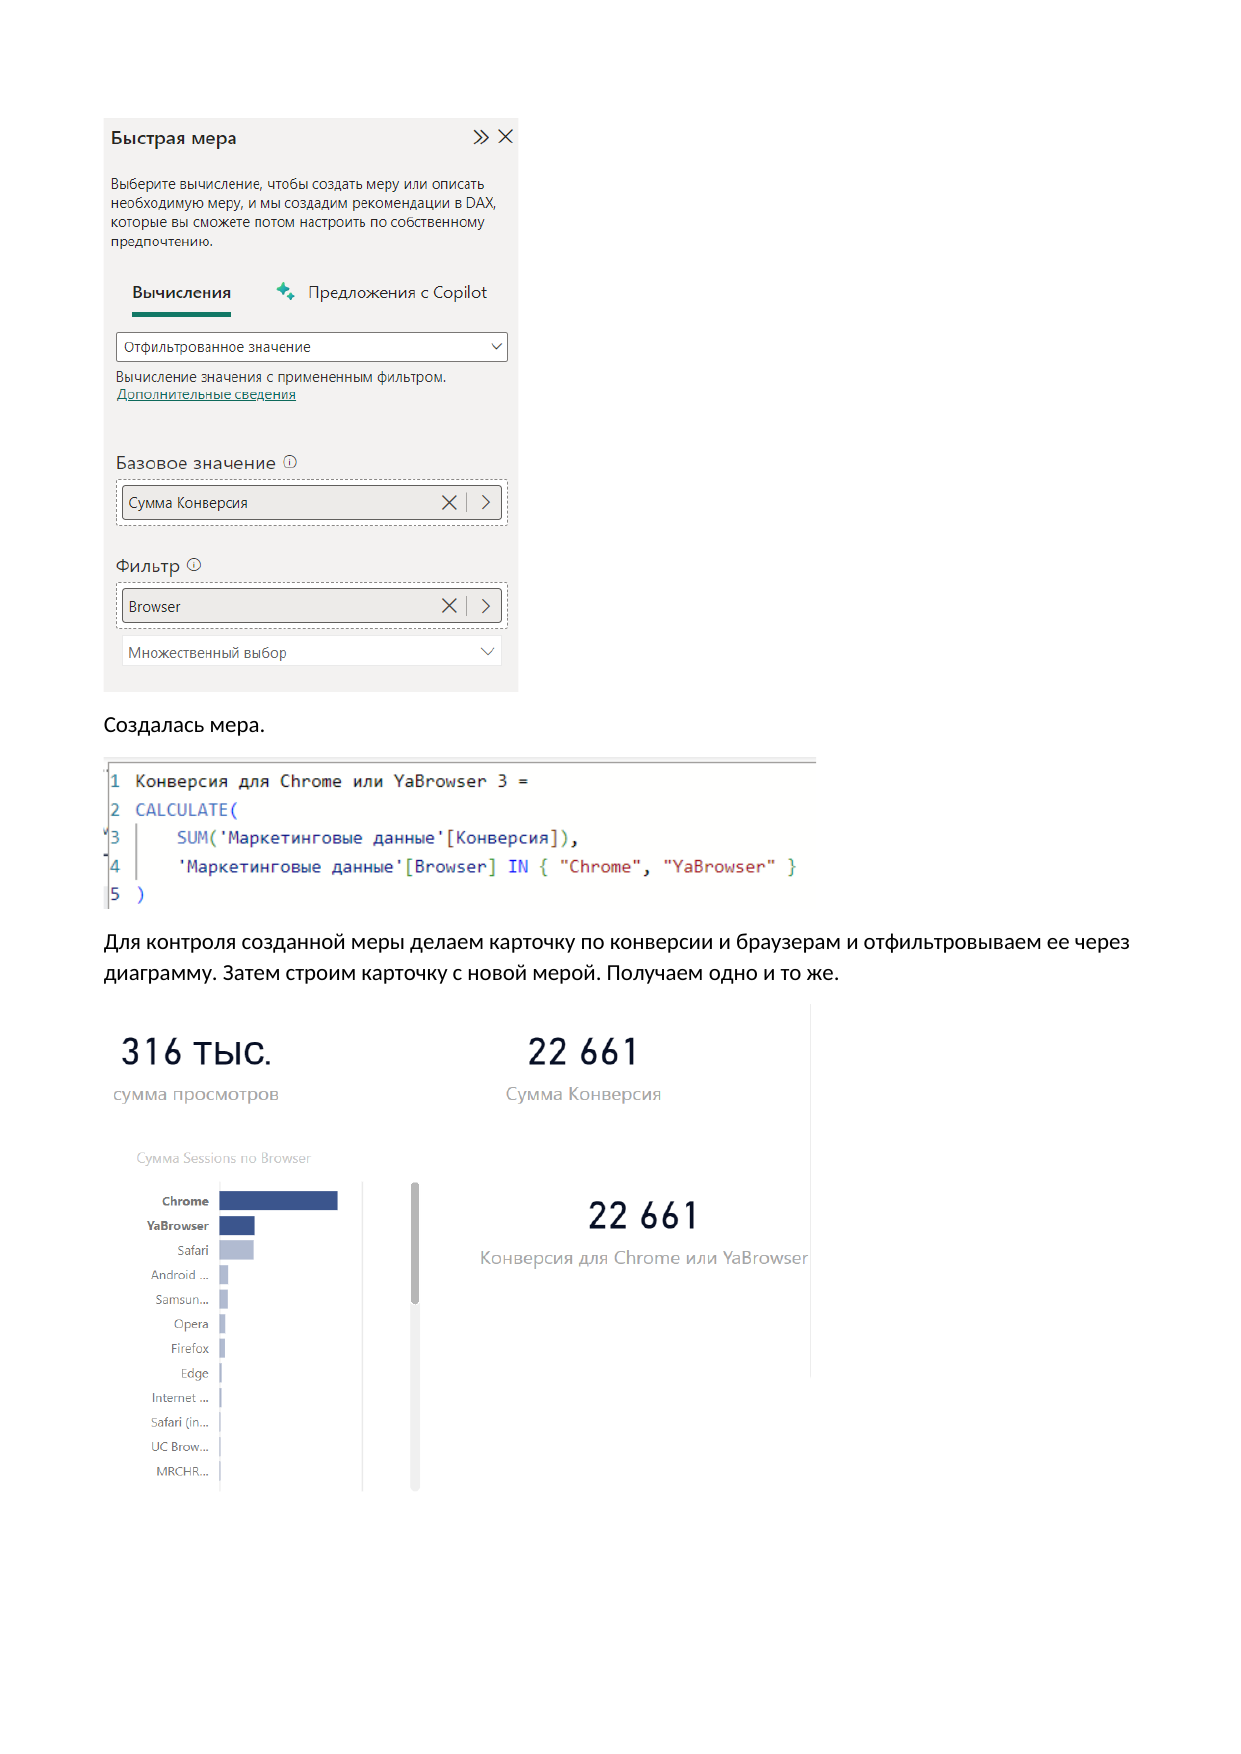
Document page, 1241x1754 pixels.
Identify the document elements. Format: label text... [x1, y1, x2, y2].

text Для контроля созданной меры делаем карточку по конверсии и браузерам и отфильтровываем ее через диаграмму. Затем строим карточку с новой мерой. Получаем одно и то же. [103, 927, 1152, 986]
picture [103, 118, 519, 692]
text Создалась мера. [103, 710, 1152, 738]
picture [103, 757, 817, 909]
picture [103, 1004, 811, 1495]
